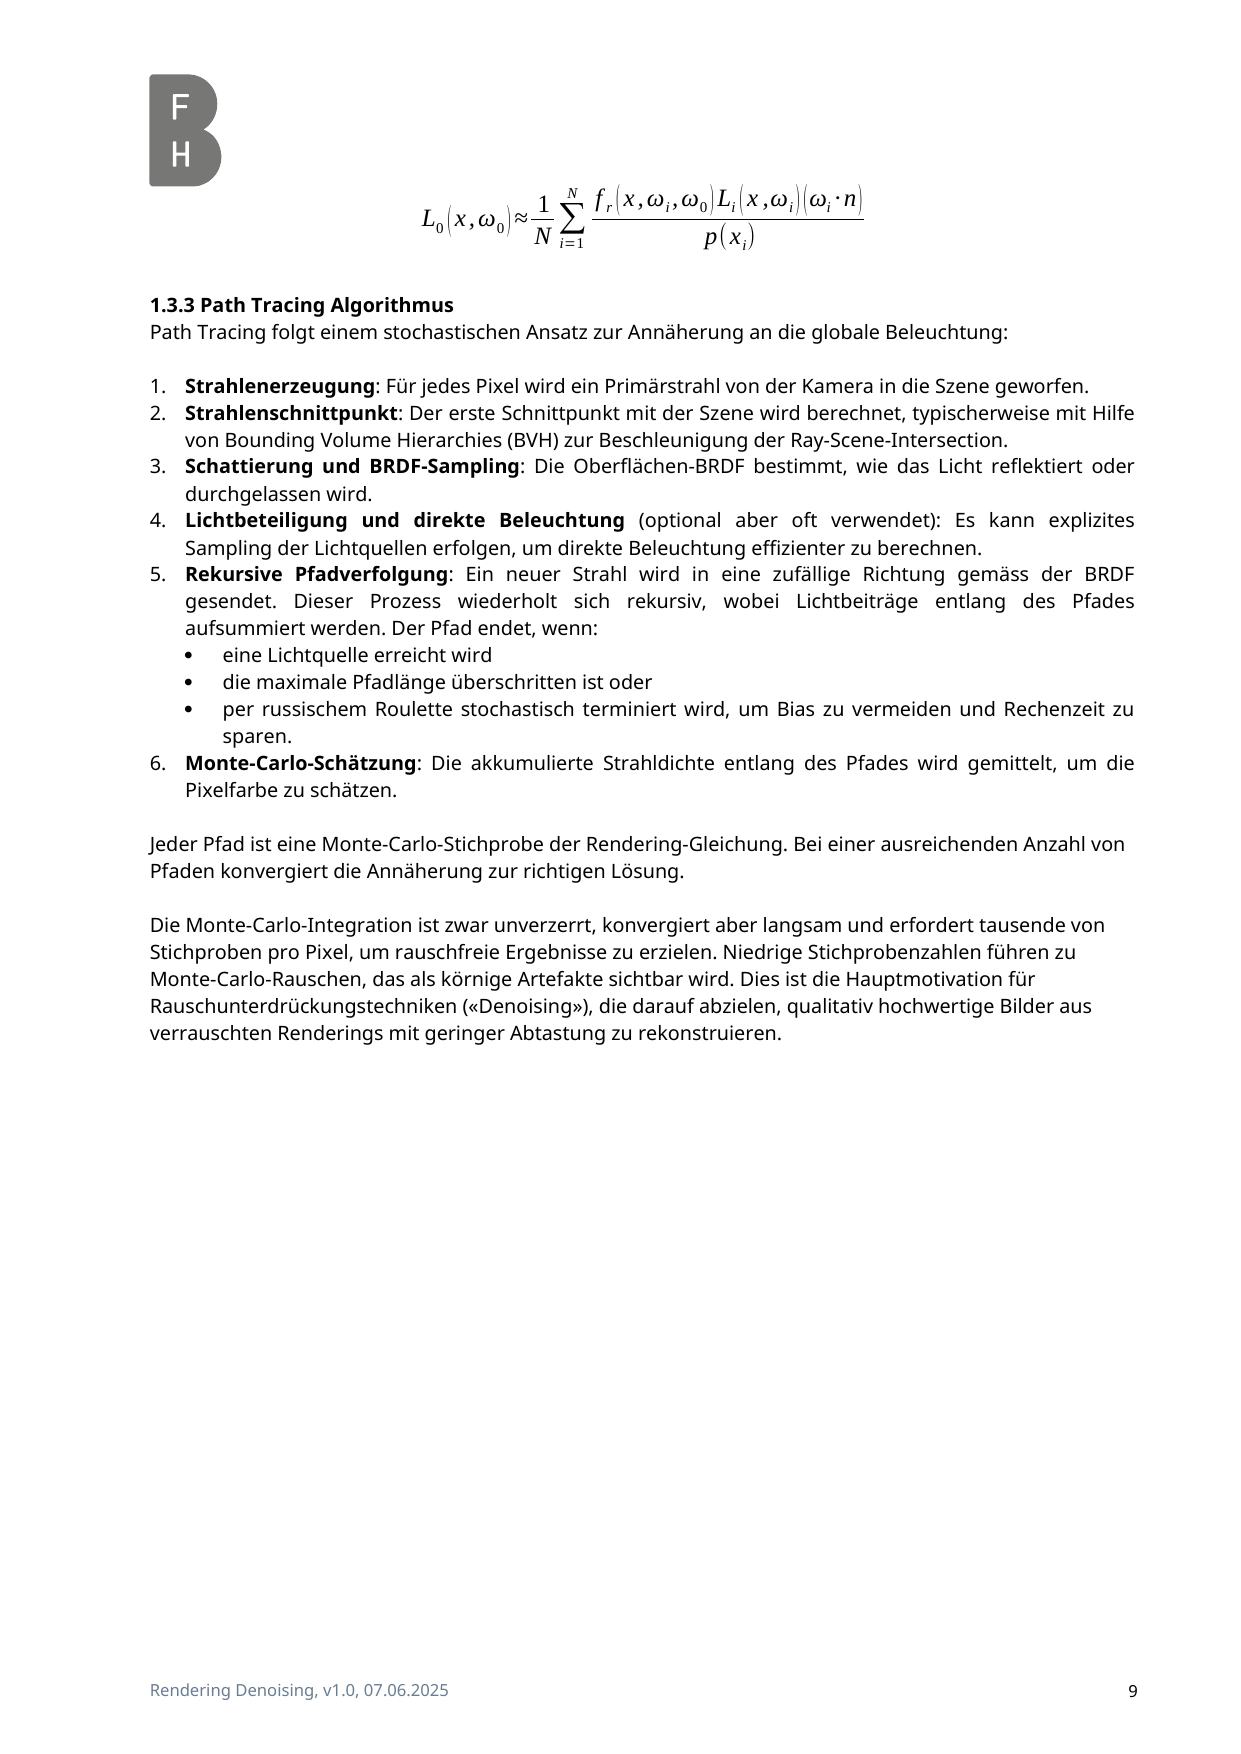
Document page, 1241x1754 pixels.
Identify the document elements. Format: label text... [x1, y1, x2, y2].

text Schattierung und BRDF-Sampling: Die Oberflächen-BRDF bestimmt, wie das Licht reflektiert oder durchgelassen wird. [149, 453, 1136, 507]
subtitle Path Tracing Algorithmus [149, 291, 1136, 318]
text Jeder Pfad ist eine Monte-Carlo-Stichprobe der Rendering-Gleichung. Bei einer ausreichenden Anzahl von Pfaden konvergiert die Annäherung zur richtigen Lösung. [149, 831, 1136, 911]
list per russischem Roulette stochastisch terminiert wird, um Bias zu vermeiden und Rechenzeit zu sparen. [185, 696, 1136, 749]
text Rekursive Pfadverfolgung: Ein neuer Strahl wird in eine zufällige Richtung gemäss der BRDF gesendet. Dieser Prozess wiederholt sich rekursiv, wobei Lichtbeiträge entlang des Pfades aufsummiert werden. Der Pfad endet, wenn: [149, 561, 1136, 642]
text Die Monte-Carlo-Integration ist zwar unverzerrt, konvergiert aber langsam und erfordert tausende von Stichproben pro Pixel, um rauschfreie Ergebnisse zu erzielen. Niedrige Stichprobenzahlen führen zu Monte-Carlo-Rauschen, das als körnige Artefakte sichtbar wird. Dies ist die Hauptmotivation für Rauschunterdrückungstechniken («Denoising»), die darauf abzielen, qualitativ hochwertige Bilder aus verrauschten Renderings mit geringer Abtastung zu rekonstruieren. [149, 911, 1136, 1046]
text Monte-Carlo-Schätzung: Die akkumulierte Strahldichte entlang des Pfades wird gemittelt, um die Pixelfarbe zu schätzen. [149, 749, 1136, 803]
text Strahlenschnittpunkt: Der erste Schnittpunkt mit der Szene wird berechnet, typischerweise mit Hilfe von Bounding Volume Hierarchies (BVH) zur Beschleunigung der Ray-Scene-Intersection. [149, 399, 1136, 453]
text Strahlenerzeugung: Für jedes Pixel wird ein Primärstrahl von der Kamera in die Szene geworfen. [149, 372, 1136, 399]
list die maximale Pfadlänge überschritten ist oder [185, 669, 1136, 696]
text Path Tracing folgt einem stochastischen Ansatz zur Annäherung an die globale Beleuchtung: [149, 318, 1136, 345]
list eine Lichtquelle erreicht wird [185, 642, 1136, 669]
text Lichtbeteiligung und direkte Beleuchtung (optional aber oft verwendet): Es kann explizites Sampling der Lichtquellen erfolgen, um direkte Beleuchtung effizienter zu berechnen. [149, 507, 1136, 561]
